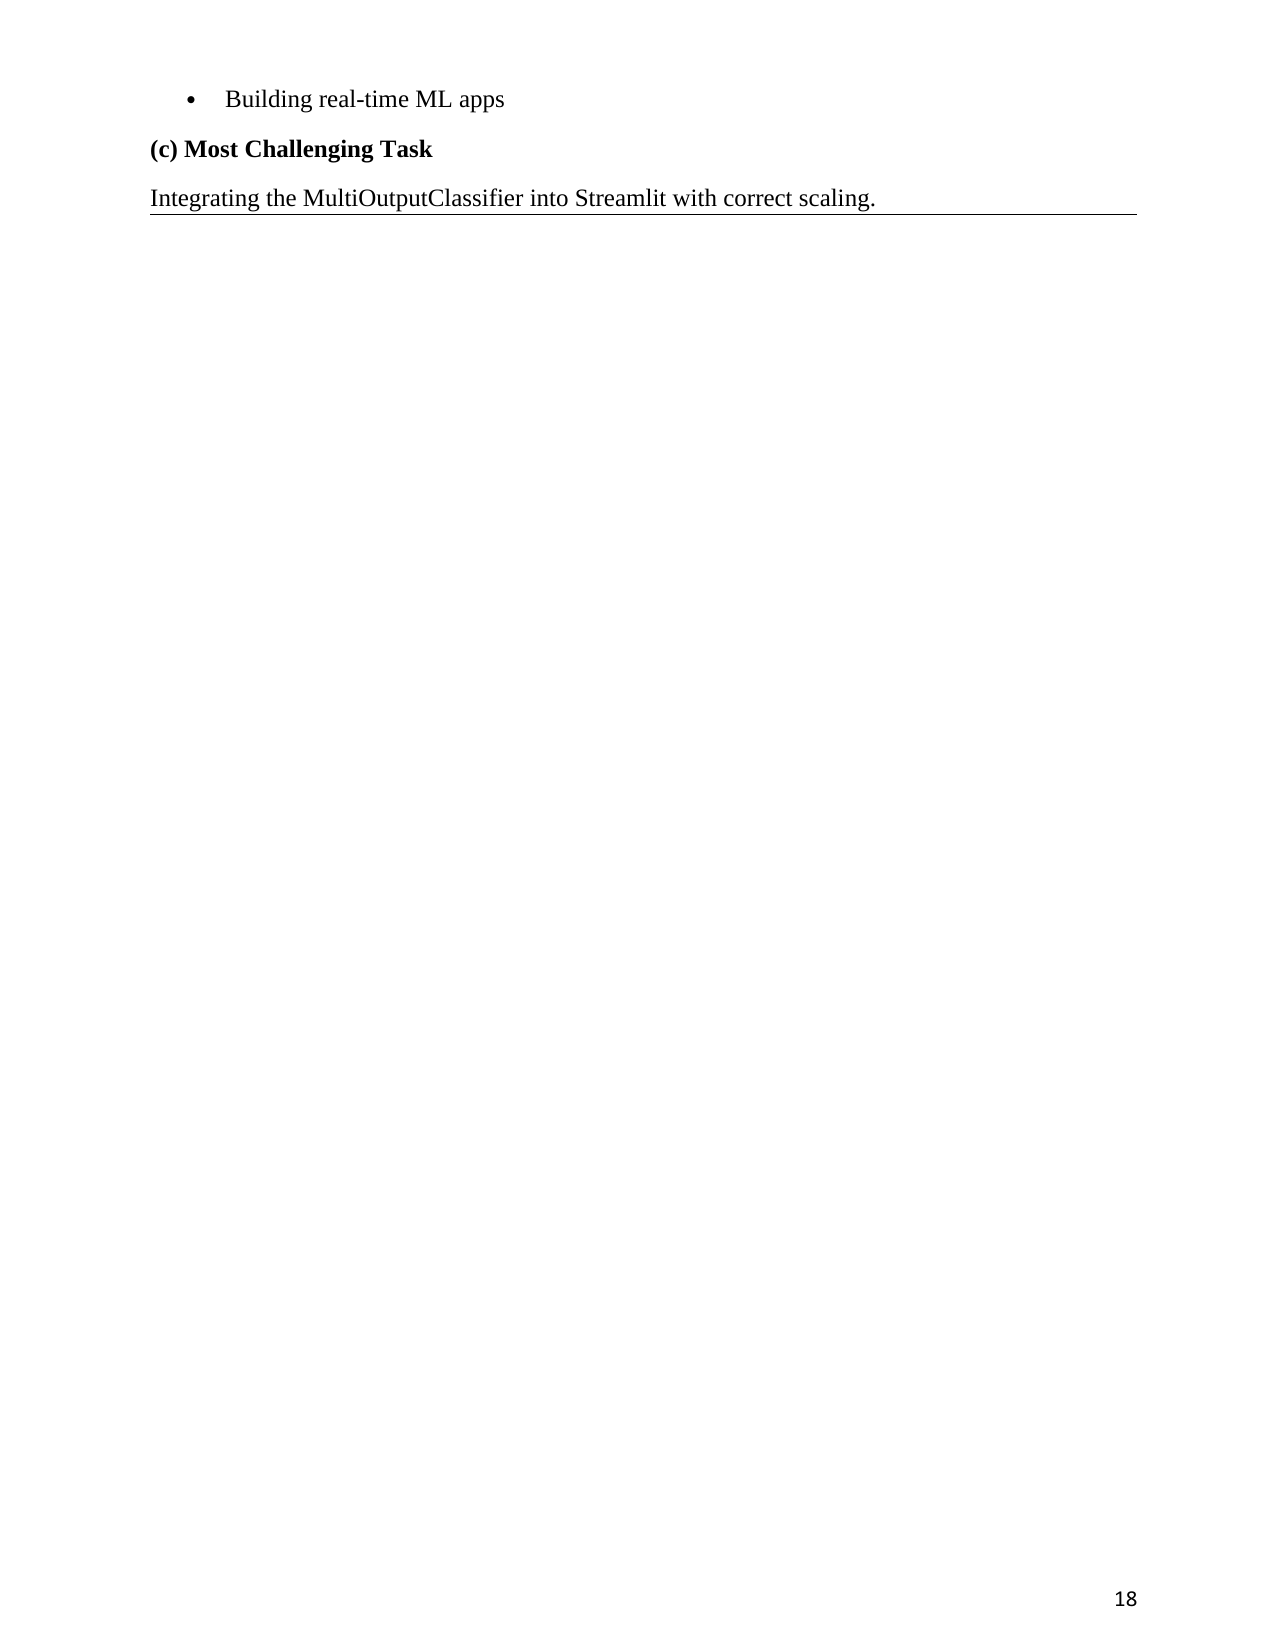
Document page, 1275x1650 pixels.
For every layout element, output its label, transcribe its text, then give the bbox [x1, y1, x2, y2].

list Building real-time ML apps [187, 84, 1137, 113]
text Integrating the MultiOutputClassifier into Streamlit with correct scaling. [150, 183, 1137, 214]
text (c) Most Challenging Task [150, 134, 1137, 162]
